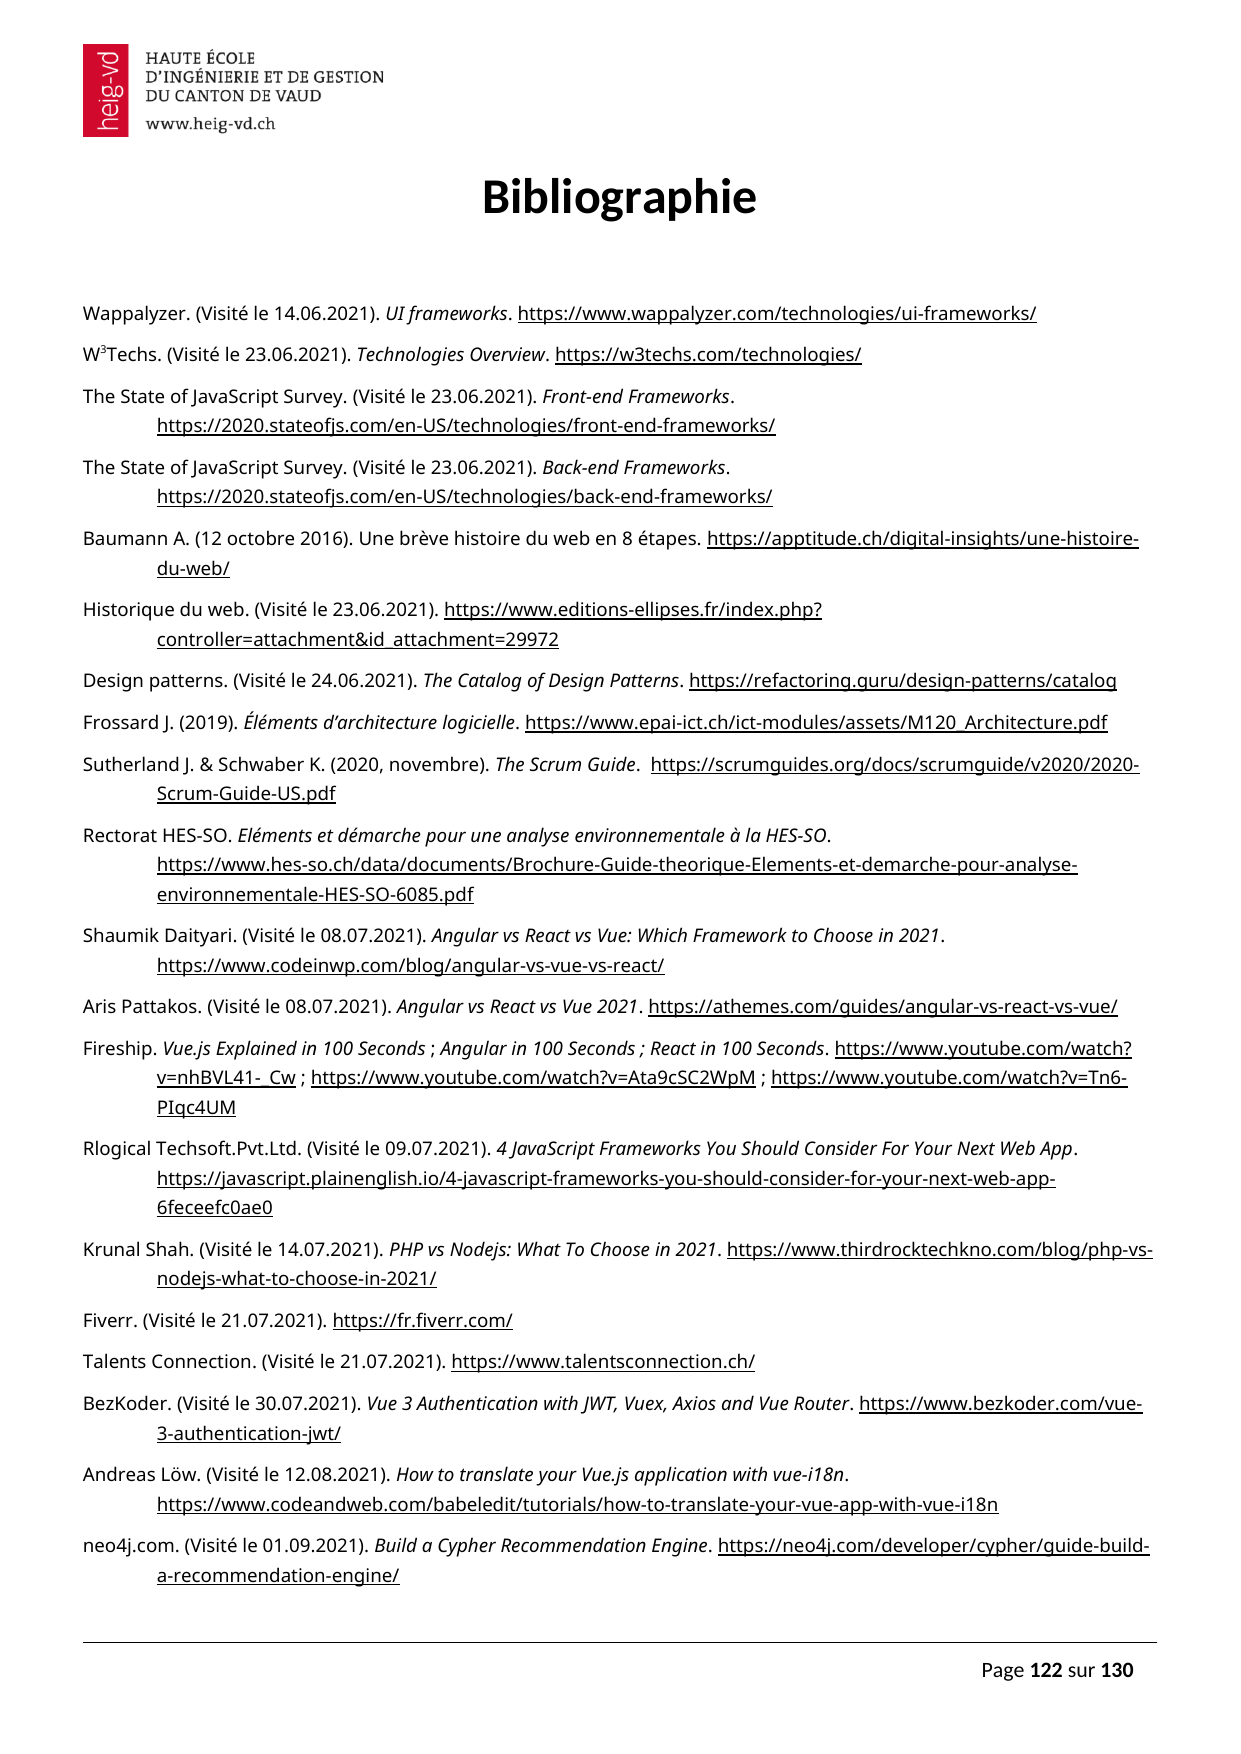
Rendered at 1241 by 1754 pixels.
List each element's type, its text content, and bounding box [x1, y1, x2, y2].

text Rectorat HES-SO. Eléments et démarche pour une analyse environnementale à la HES-SO. https://www.hes-so.ch/data/documents/Brochure-Guide-theorique-Elements-et-demarche-pour-analyse-environnementale-HES-SO-6085.pdf [83, 822, 1157, 906]
text neo4j.com. (Visité le 01.09.2021). Build a Cypher Recommendation Engine. https://neo4j.com/developer/cypher/guide-build-a-recommendation-engine/ [83, 1533, 1157, 1587]
text BezKoder. (Visité le 30.07.2021). Vue 3 Authentication with JWT, Vuex, Axios and Vue Router. https://www.bezkoder.com/vue-3-authentication-jwt/ [83, 1391, 1157, 1445]
text Aris Pattakos. (Visité le 08.07.2021). Angular vs React vs Vue 2021. https://athemes.com/guides/angular-vs-react-vs-vue/ [83, 994, 1157, 1019]
text Baumann A. (12 octobre 2016). Une brève histoire du web en 8 étapes. https://apptitude.ch/digital-insights/une-histoire-du-web/ [83, 526, 1157, 580]
text Andreas Löw. (Visité le 12.08.2021). How to translate your Vue.js application with vue-i18n. https://www.codeandweb.com/babeledit/tutorials/how-to-translate-your-vue-app-with-vue-i18n [83, 1462, 1157, 1516]
text W3Techs. (Visité le 23.06.2021). Technologies Overview. https://w3techs.com/technologies/ [83, 342, 1157, 367]
text Rlogical Techsoft.Pvt.Ltd. (Visité le 09.07.2021). 4 JavaScript Frameworks You Should Consider For Your Next Web App. https://javascript.plainenglish.io/4-javascript-frameworks-you-should-consider-for-your-next-web-app-6feceefc0ae0 [83, 1136, 1157, 1220]
text Bibliographie [83, 165, 1157, 226]
text Sutherland J. & Schwaber K. (2020, novembre). The Scrum Guide. https://scrumguides.org/docs/scrumguide/v2020/2020-Scrum-Guide-US.pdf [83, 751, 1157, 806]
text Shaumik Daityari. (Visité le 08.07.2021). Angular vs React vs Vue: Which Framework to Choose in 2021. https://www.codeinwp.com/blog/angular-vs-vue-vs-react/ [83, 923, 1157, 977]
text Wappalyzer. (Visité le 14.06.2021). UI frameworks. https://www.wappalyzer.com/technologies/ui-frameworks/ [83, 300, 1157, 326]
picture [83, 44, 384, 137]
text Design patterns. (Visité le 24.06.2021). The Catalog of Design Patterns. https://refactoring.guru/design-patterns/catalog [83, 668, 1157, 693]
text Historique du web. (Visité le 23.06.2021). https://www.editions-ellipses.fr/index.php?controller=attachment&id_attachment=29972 [83, 597, 1157, 651]
text Talents Connection. (Visité le 21.07.2021). https://www.talentsconnection.ch/ [83, 1349, 1157, 1374]
text Fiverr. (Visité le 21.07.2021). https://fr.fiverr.com/ [83, 1307, 1157, 1333]
text The State of JavaScript Survey. (Visité le 23.06.2021). Front-end Frameworks. https://2020.stateofjs.com/en-US/technologies/front-end-frameworks/ [83, 383, 1157, 438]
text Fireship. Vue.js Explained in 100 Seconds ; Angular in 100 Seconds ; React in 100 Seconds. https://www.youtube.com/watch?v=nhBVL41-_Cw ; https://www.youtube.com/watch?v=Ata9cSC2WpM ; https://www.youtube.com/watch?v=Tn6-PIqc4UM [83, 1035, 1157, 1119]
text The State of JavaScript Survey. (Visité le 23.06.2021). Back-end Frameworks. https://2020.stateofjs.com/en-US/technologies/back-end-frameworks/ [83, 454, 1157, 509]
text Frossard J. (2019). Éléments d’architecture logicielle. https://www.epai-ict.ch/ict-modules/assets/M120_Architecture.pdf [83, 709, 1157, 735]
text Krunal Shah. (Visité le 14.07.2021). PHP vs Nodejs: What To Choose in 2021. https://www.thirdrocktechkno.com/blog/php-vs-nodejs-what-to-choose-in-2021/ [83, 1236, 1157, 1291]
